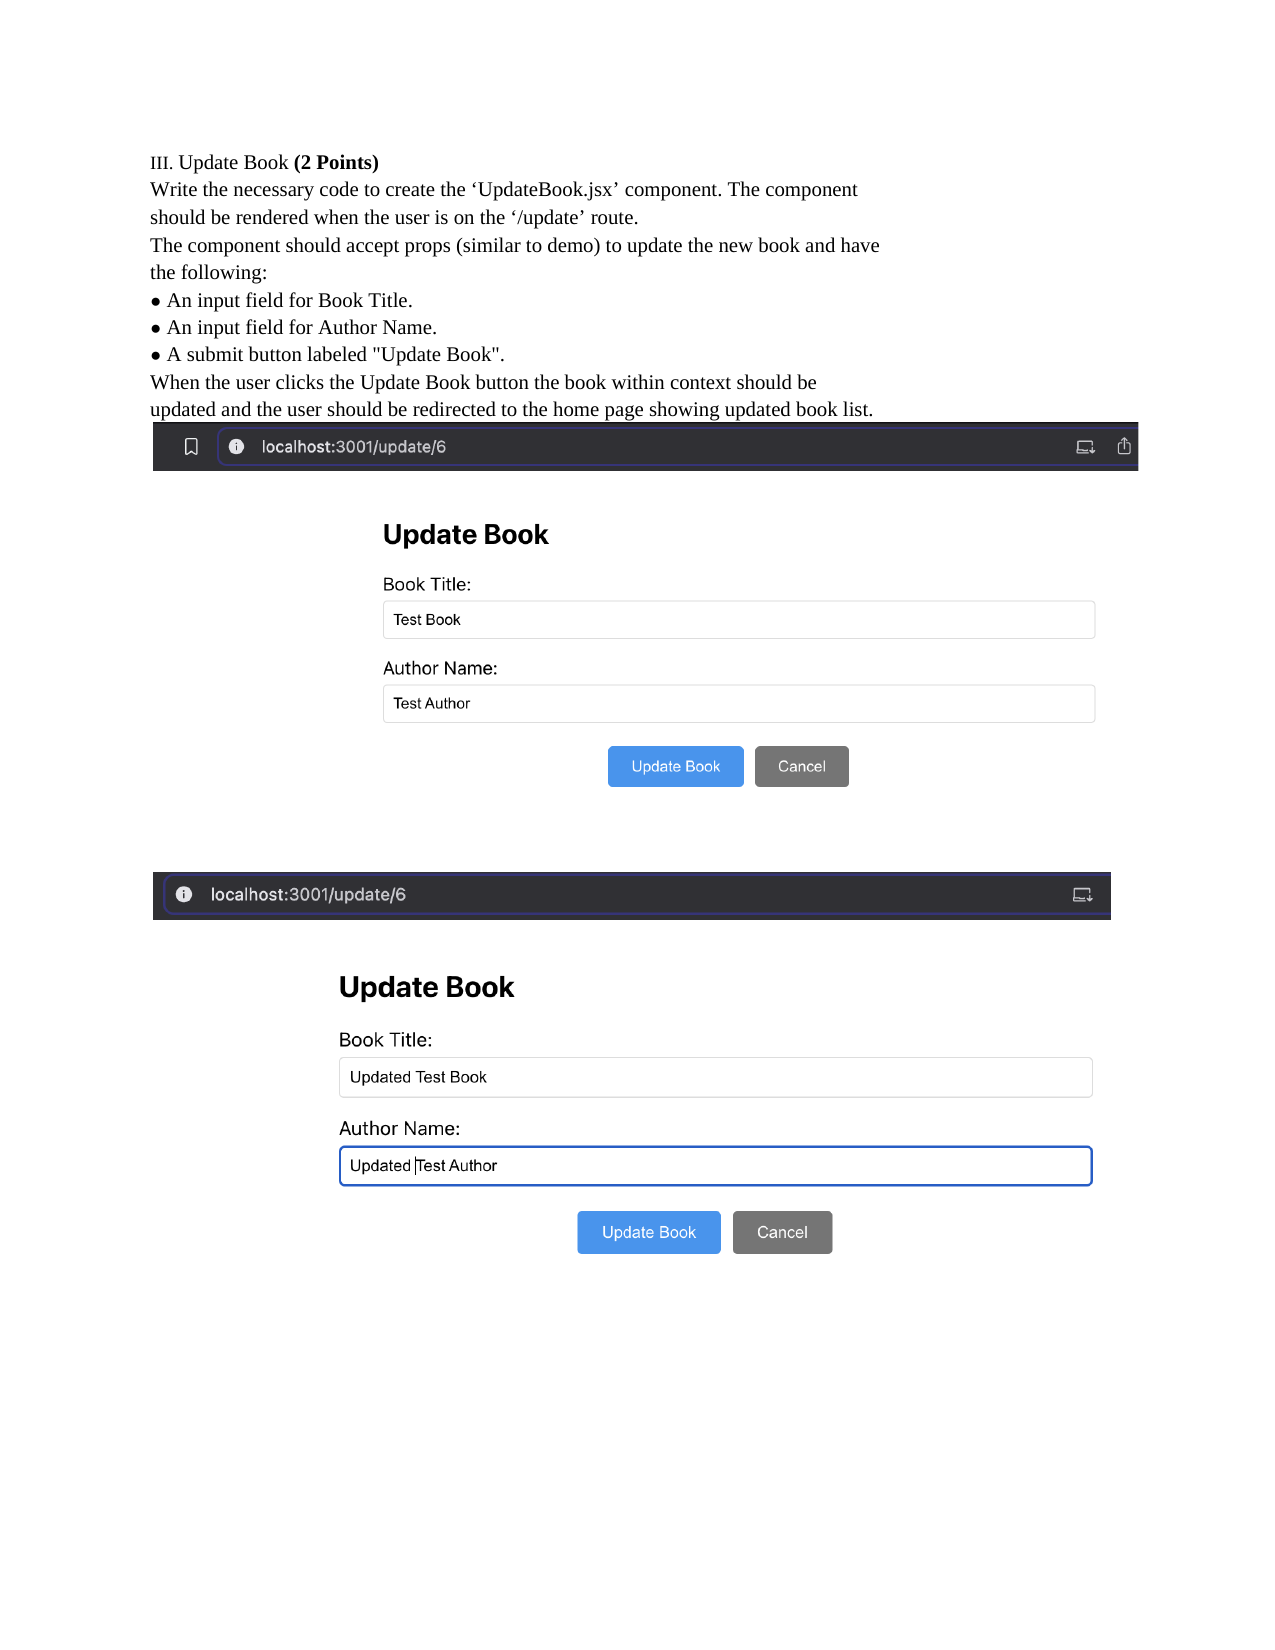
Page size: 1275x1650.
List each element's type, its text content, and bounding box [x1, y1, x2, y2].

text When the user clicks the Update Book button the book within context should be updated and the user should be redirected to the home page showing updated book list. [150, 369, 881, 421]
list An input field for Author Name. [150, 315, 1162, 339]
list Update Book (2 Points) [150, 150, 1162, 174]
picture [153, 422, 1139, 787]
picture [153, 872, 1111, 1254]
text The component should accept props (similar to demo) to update the new book and have the following: [150, 232, 881, 284]
text Write the necessary code to create the ‘UpdateBook.jsx’ component. The component should be rendered when the user is on the ‘/update’ route. [150, 177, 881, 229]
list An input field for Book Title. [150, 288, 1162, 312]
list A submit button labeled "Update Book". [150, 342, 1162, 366]
